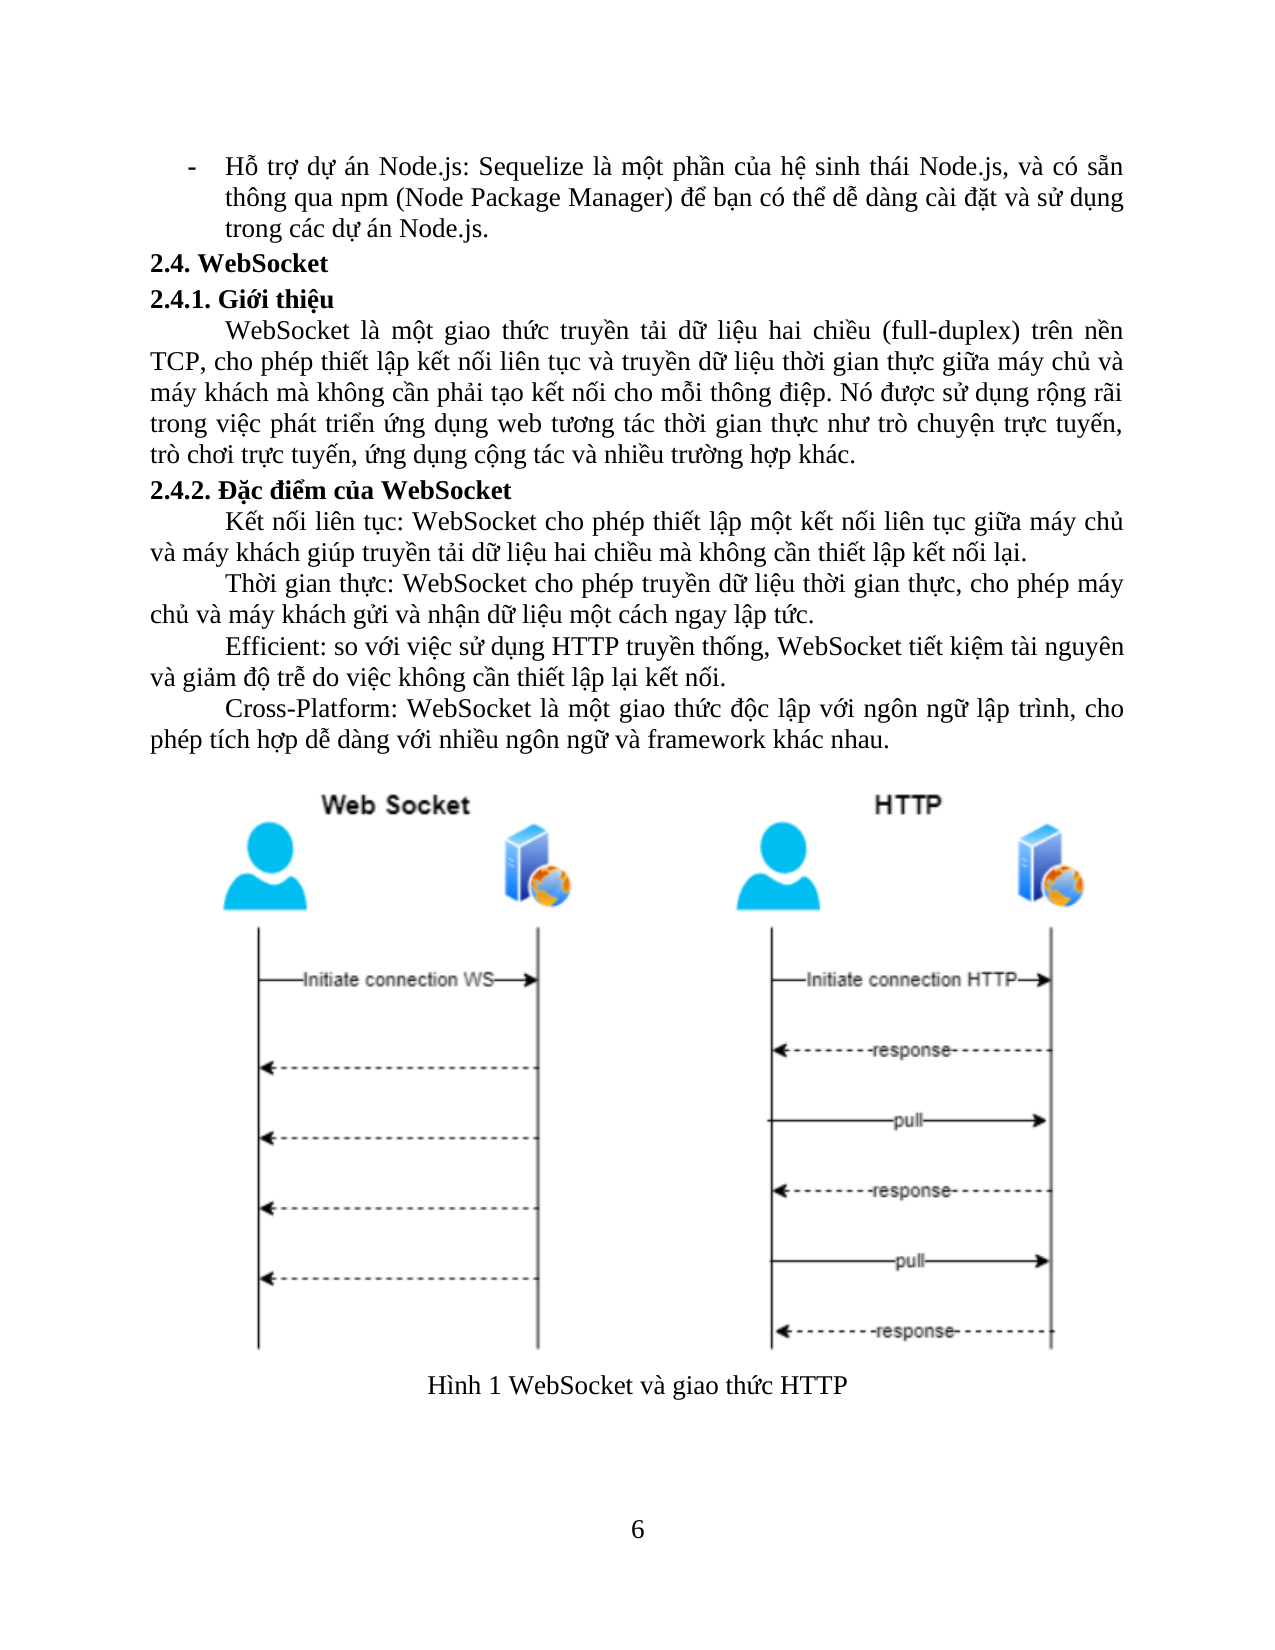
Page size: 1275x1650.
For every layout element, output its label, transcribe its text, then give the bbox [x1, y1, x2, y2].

text Efficient: so với việc sử dụng HTTP truyền thống, WebSocket tiết kiệm tài nguyên và giảm độ trễ do việc không cần thiết lập lại kết nối. [150, 630, 1125, 692]
subtitle 2.4. WebSocket [150, 248, 1125, 279]
text WebSocket là một giao thức truyền tải dữ liệu hai chiều (full-duplex) trên nền TCP, cho phép thiết lập kết nối liên tục và truyền dữ liệu thời gian thực giữa máy chủ và máy khách mà không cần phải tạo kết nối cho mỗi thông điệp. Nó được sử dụng rộng rãi trong việc phát triển ứng dụng web tương tác thời gian thực như trò chuyện trực tuyến, trò chơi trực tuyến, ứng dụng cộng tác và nhiều trường hợp khác. [150, 314, 1125, 470]
text Kết nối liên tục: WebSocket cho phép thiết lập một kết nối liên tục giữa máy chủ và máy khách giúp truyền tải dữ liệu hai chiều mà không cần thiết lập kết nối lại. [150, 505, 1125, 567]
text Cross-Platform: WebSocket là một giao thức độc lập với ngôn ngữ lập trình, cho phép tích hợp dễ dàng với nhiều ngôn ngữ và framework khác nhau. [150, 692, 1125, 754]
subtitle 2.4.1. Giới thiệu [150, 283, 1125, 314]
picture [150, 754, 1125, 1370]
text Thời gian thực: WebSocket cho phép truyền dữ liệu thời gian thực, cho phép máy chủ và máy khách gửi và nhận dữ liệu một cách ngay lập tức. [150, 567, 1125, 630]
text Hình 1 WebSocket và giao thức HTTP [150, 1370, 1125, 1400]
list Hỗ trợ dự án Node.js: Sequelize là một phần của hệ sinh thái Node.js, và có sẵn thông qua npm (Node Package Manager) để bạn có thể dễ dàng cài đặt và sử dụng trong các dự án Node.js. [187, 150, 1125, 243]
subtitle 2.4.2. Đặc điểm của WebSocket [150, 474, 1125, 505]
